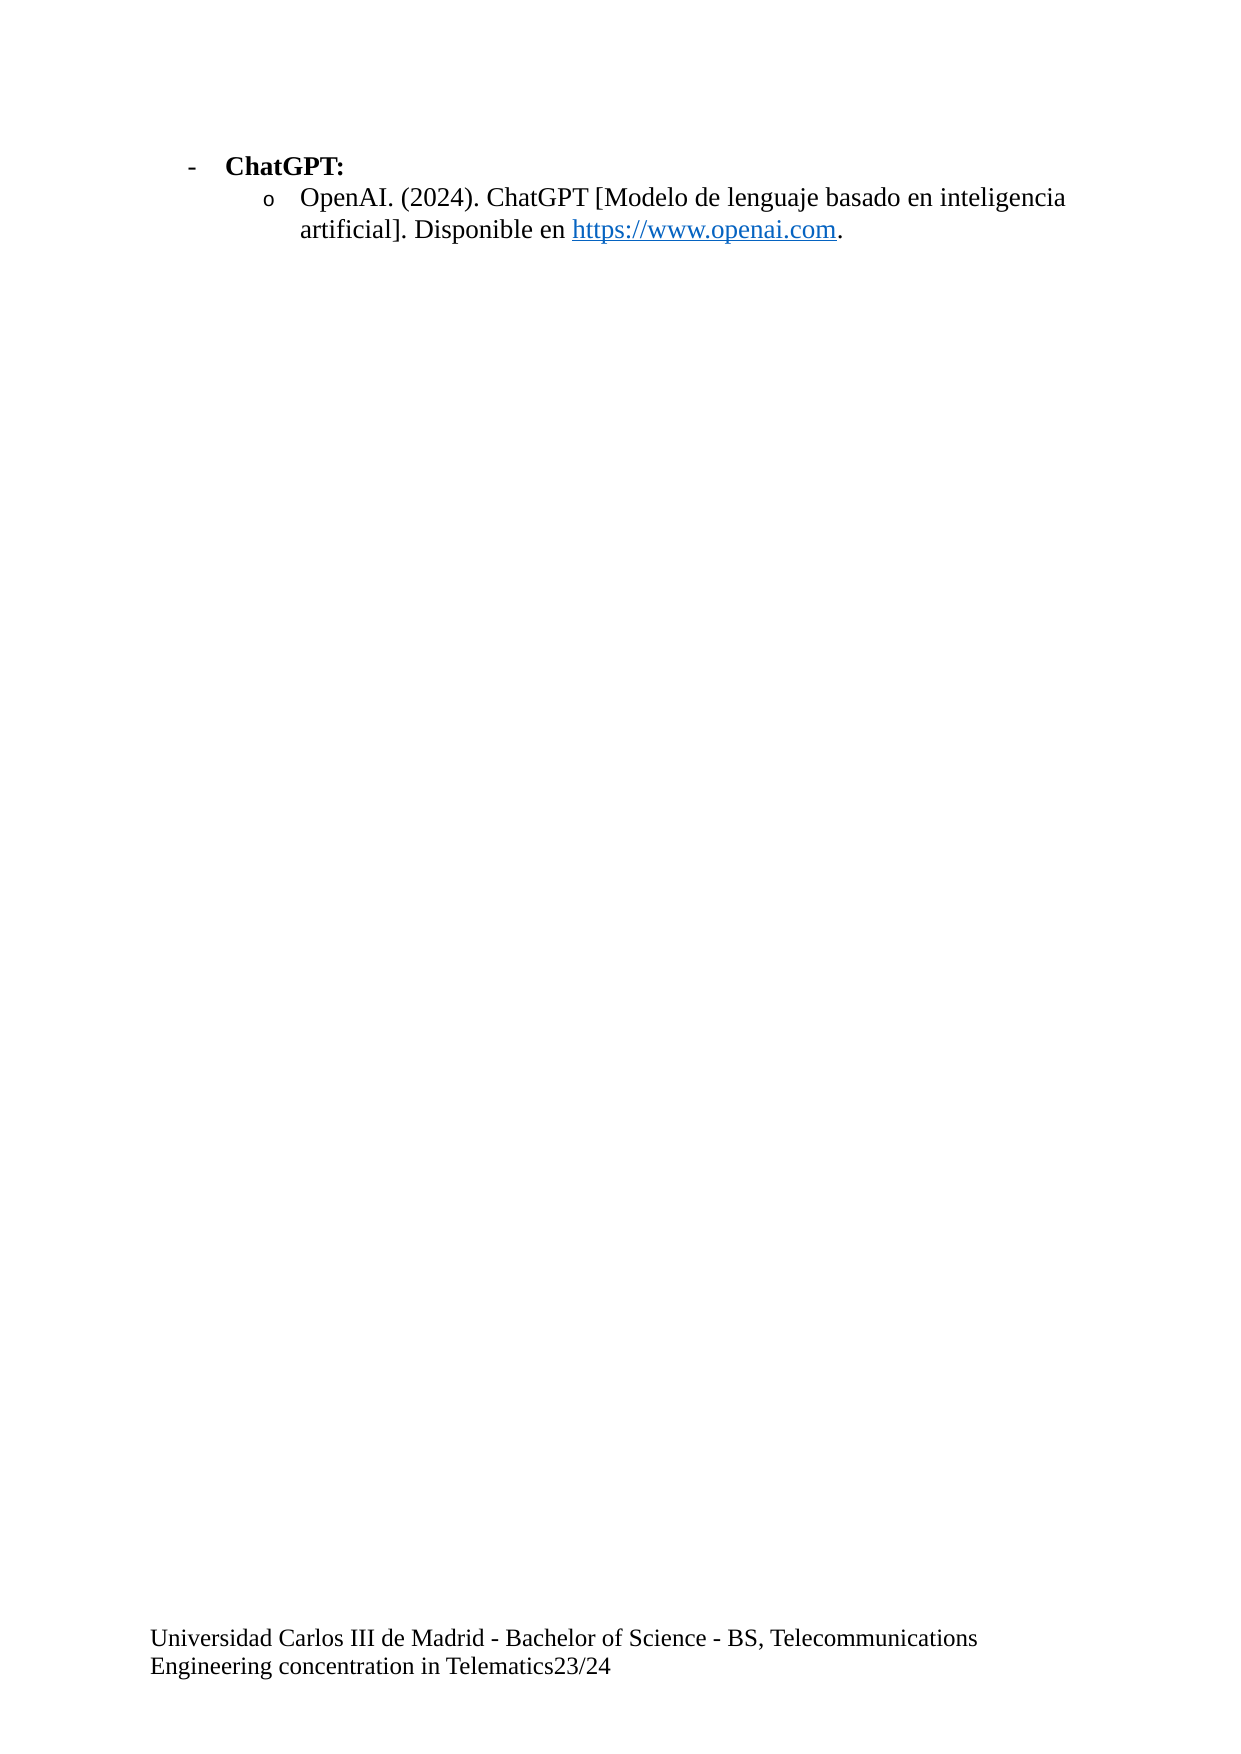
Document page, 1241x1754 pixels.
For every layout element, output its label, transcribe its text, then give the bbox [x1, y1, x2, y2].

list OpenAI. (2024). ChatGPT [Modelo de lenguaje basado en inteligencia artificial]. Disponible en https://www.openai.com. [262, 181, 1090, 244]
list ChatGPT: [187, 150, 1090, 181]
